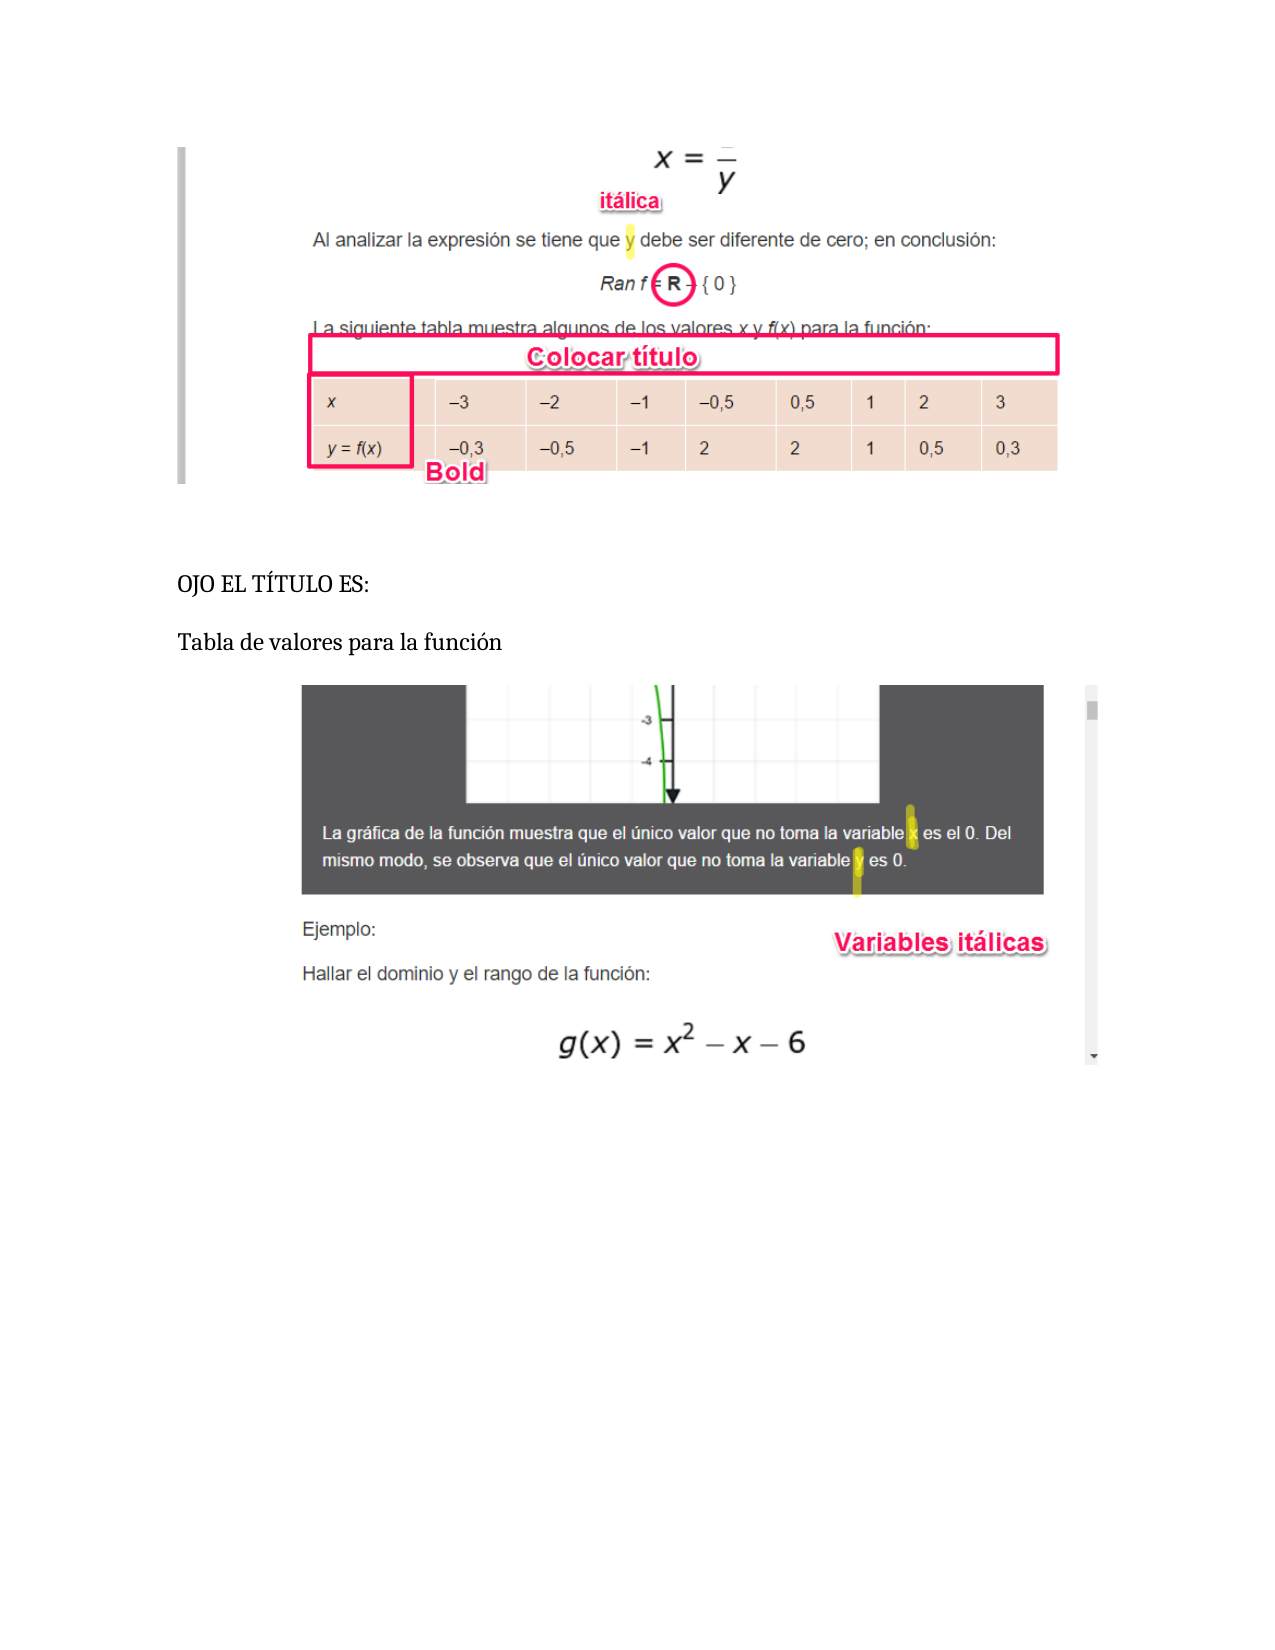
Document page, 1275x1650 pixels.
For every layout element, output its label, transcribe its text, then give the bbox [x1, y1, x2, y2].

text Tabla de valores para la función [177, 628, 1098, 656]
text OJO EL TÍTULO ES: [177, 570, 1098, 599]
picture [177, 147, 1098, 484]
picture [177, 685, 1098, 1065]
